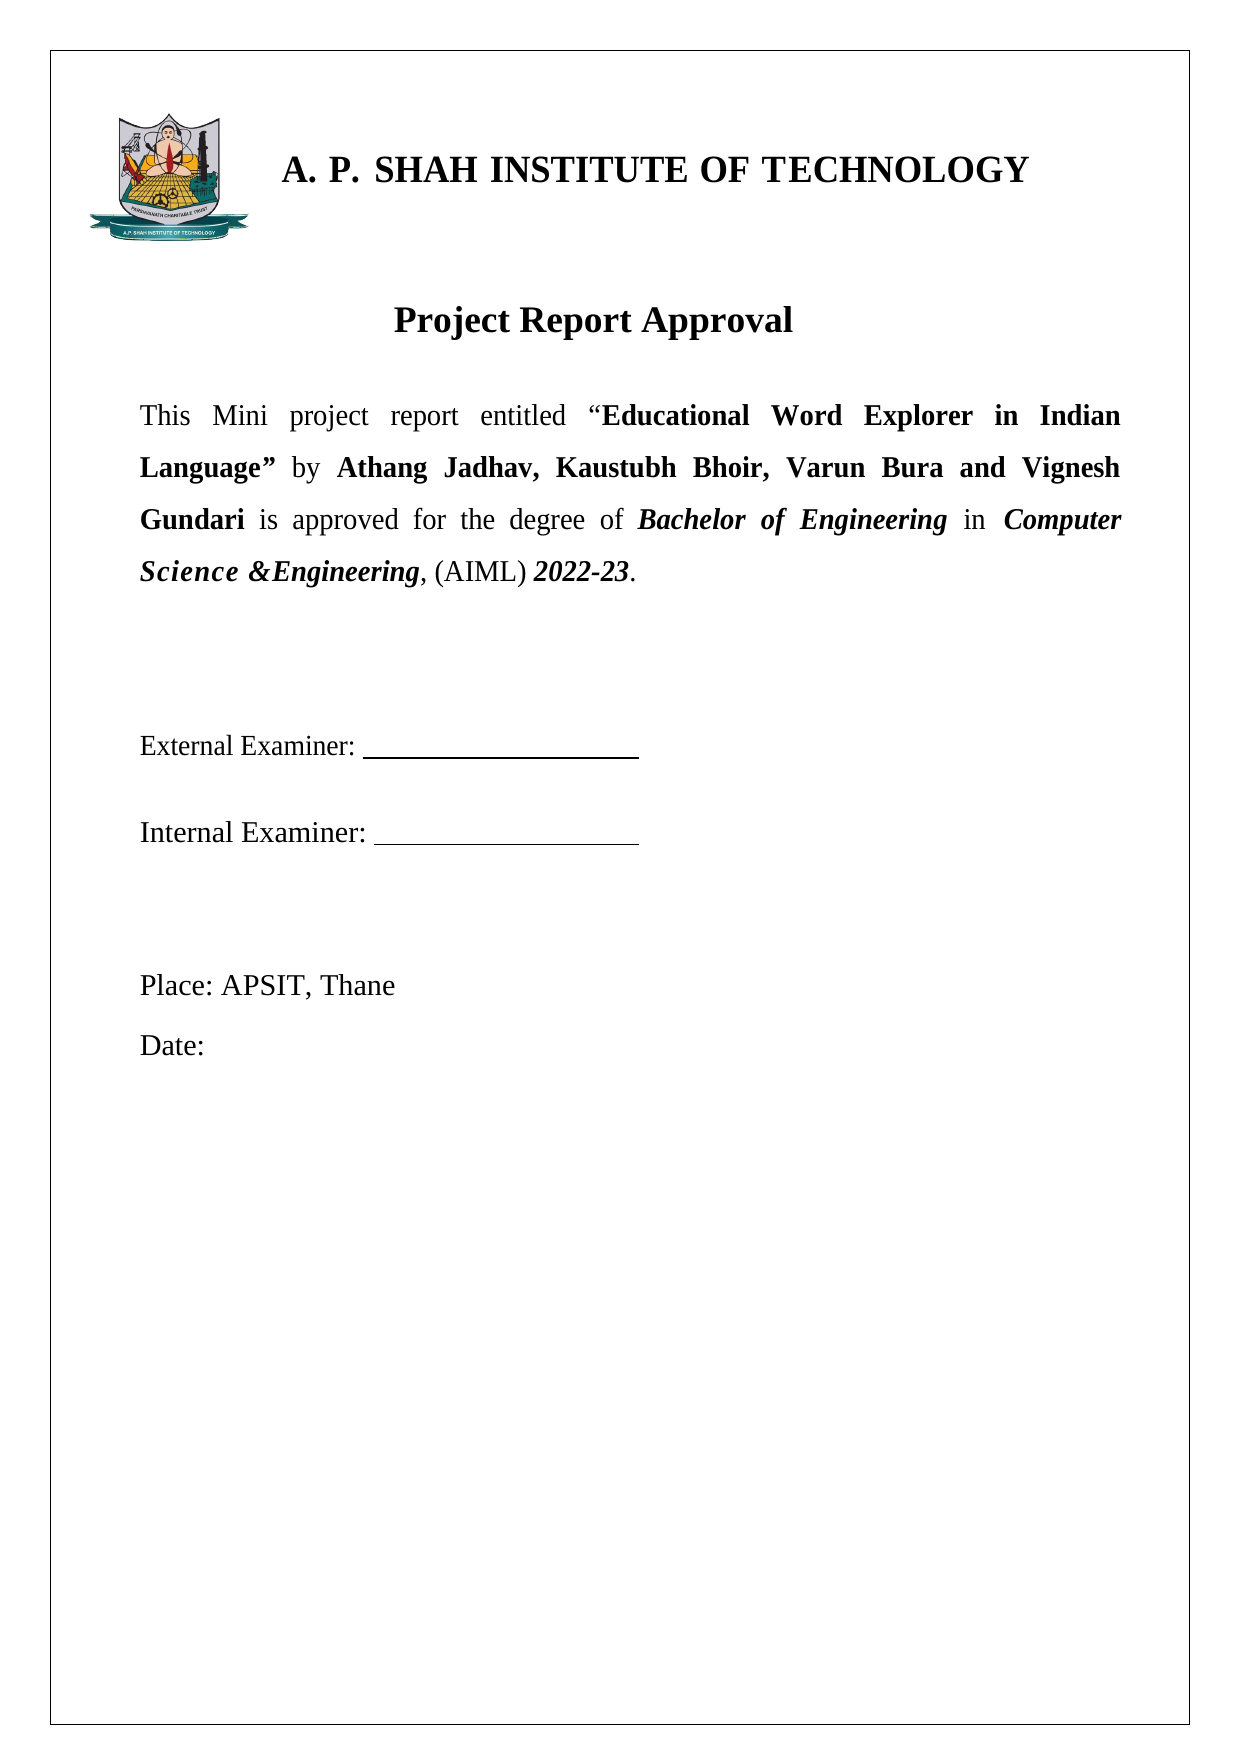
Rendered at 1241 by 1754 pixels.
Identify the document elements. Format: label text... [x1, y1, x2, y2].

text This Mini project report entitled “Educational Word Explorer in Indian Language” by Athang Jadhav, Kaustubh Bhoir, Varun Bura and Vignesh Gundari is approved for the degree of Bachelor of Engineering in Computer Science &Engineering, (AIML) 2022-23. [139, 397, 1122, 588]
text Date: [139, 1027, 1122, 1062]
subtitle External Examiner: [139, 728, 1122, 762]
picture [89, 113, 249, 241]
subtitle A. P. SHAH INSTITUTE OF TECHNOLOGY [249, 146, 1033, 191]
subtitle Project Report Approval [153, 297, 1033, 340]
text Place: APSIT, Thane [139, 967, 1122, 1002]
subtitle Internal Examiner: [139, 814, 1122, 848]
